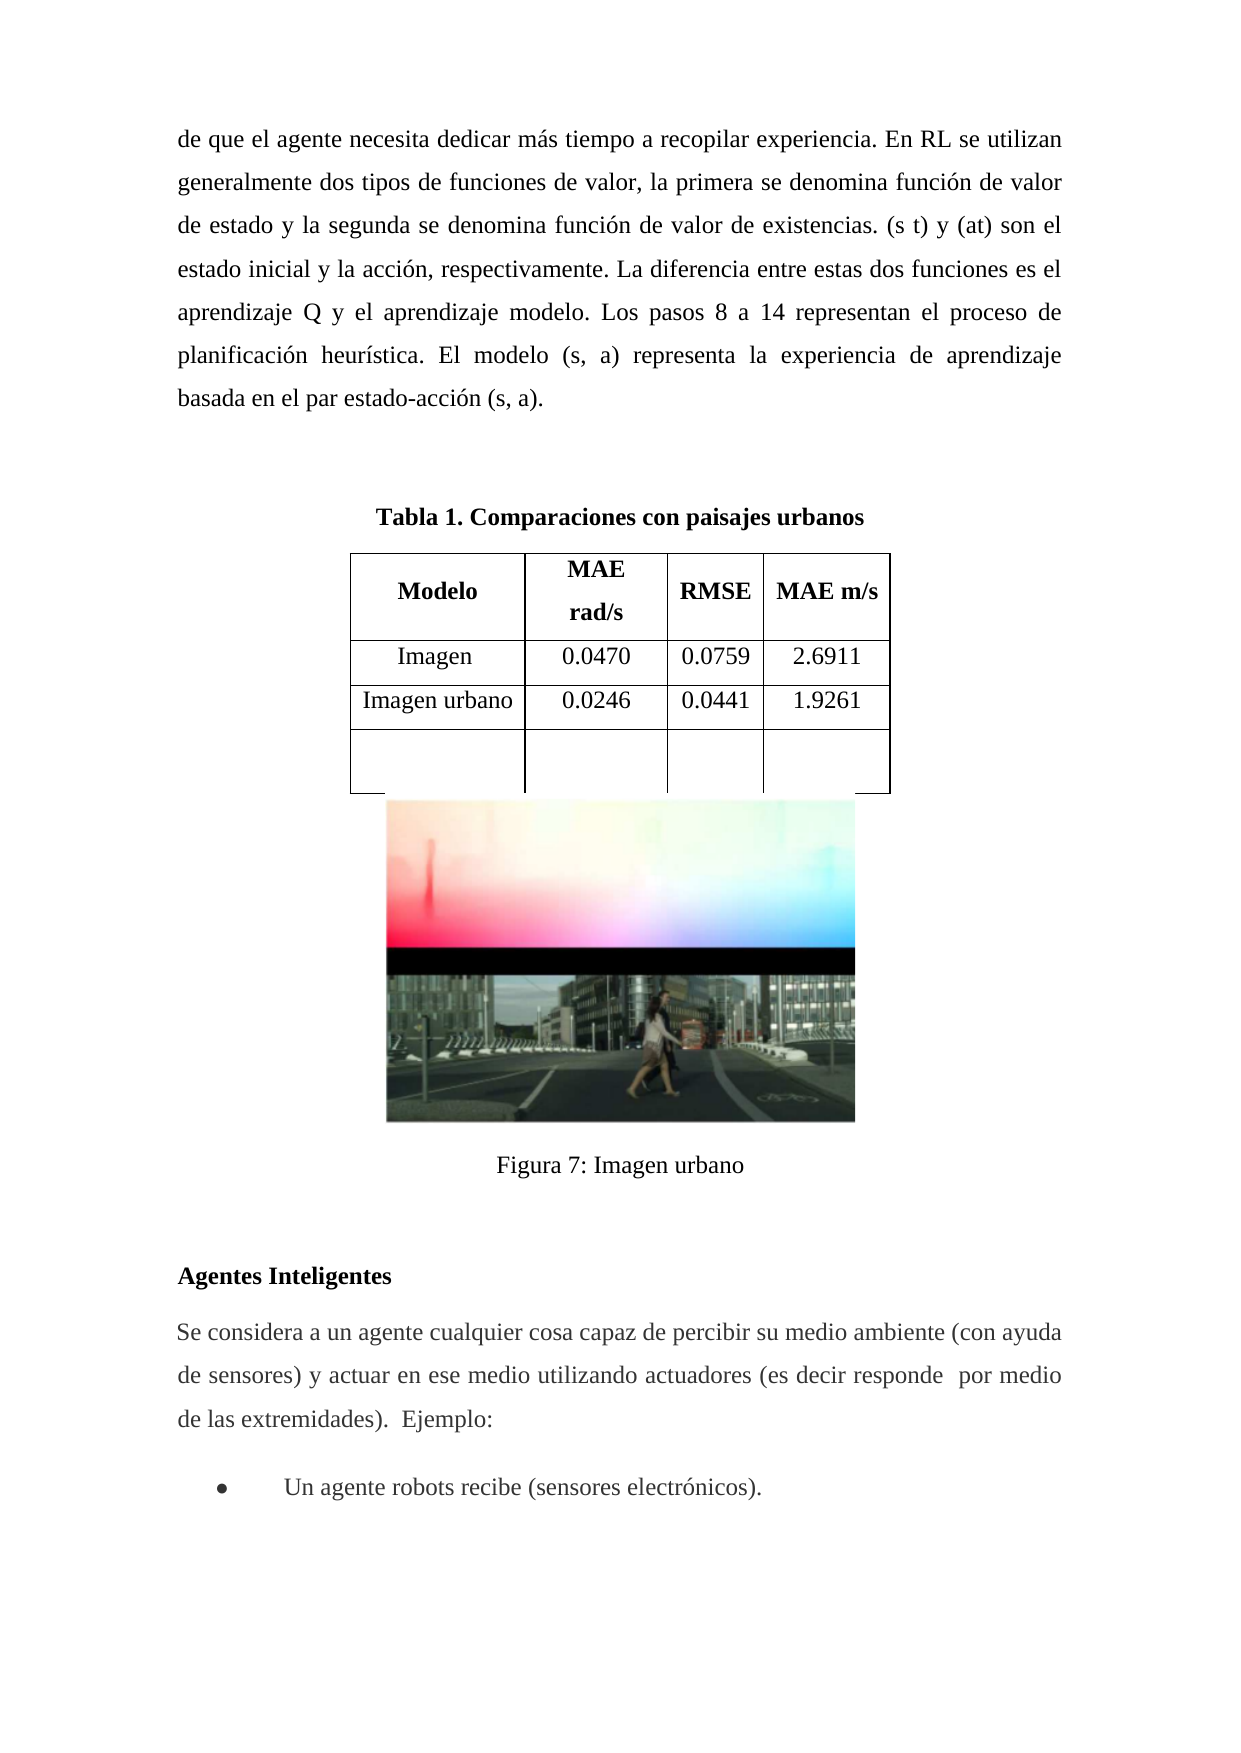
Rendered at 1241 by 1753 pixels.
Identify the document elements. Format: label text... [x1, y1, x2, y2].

table_cell [351, 730, 524, 793]
table_cell [668, 730, 763, 793]
text Figura 7: Imagen urbano [177, 1150, 1063, 1179]
table_header RMSE [668, 554, 763, 640]
table_cell 0.0759 [668, 641, 763, 684]
table_header Modelo [351, 554, 524, 640]
text Se considera a un agente cualquier cosa capaz de percibir su medio ambiente (con ayuda de sensores) y actuar en ese medio utilizando actuadores (es decir responde por medio de las extremidades). Ejemplo: [176, 1317, 1063, 1432]
table_header MAE rad/s [526, 554, 667, 640]
list Un agente robots recibe (sensores electrónicos). [215, 1472, 1063, 1501]
table_cell Imagen [351, 641, 524, 684]
text Tabla 1. Comparaciones con paisajes urbanos [177, 502, 1063, 531]
table_cell 2.6911 [764, 641, 889, 684]
table_cell 1.9261 [764, 686, 889, 728]
picture [385, 793, 856, 1124]
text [177, 124, 1063, 412]
table_cell 0.0470 [526, 641, 667, 684]
text Agentes Inteligentes [177, 1261, 1063, 1290]
table_cell [526, 730, 667, 793]
table_cell [764, 730, 889, 793]
table_cell 0.0441 [668, 686, 763, 728]
table_header MAE m/s [764, 554, 889, 640]
table_cell 0.0246 [526, 686, 667, 728]
table_cell Imagen urbano [351, 686, 524, 728]
